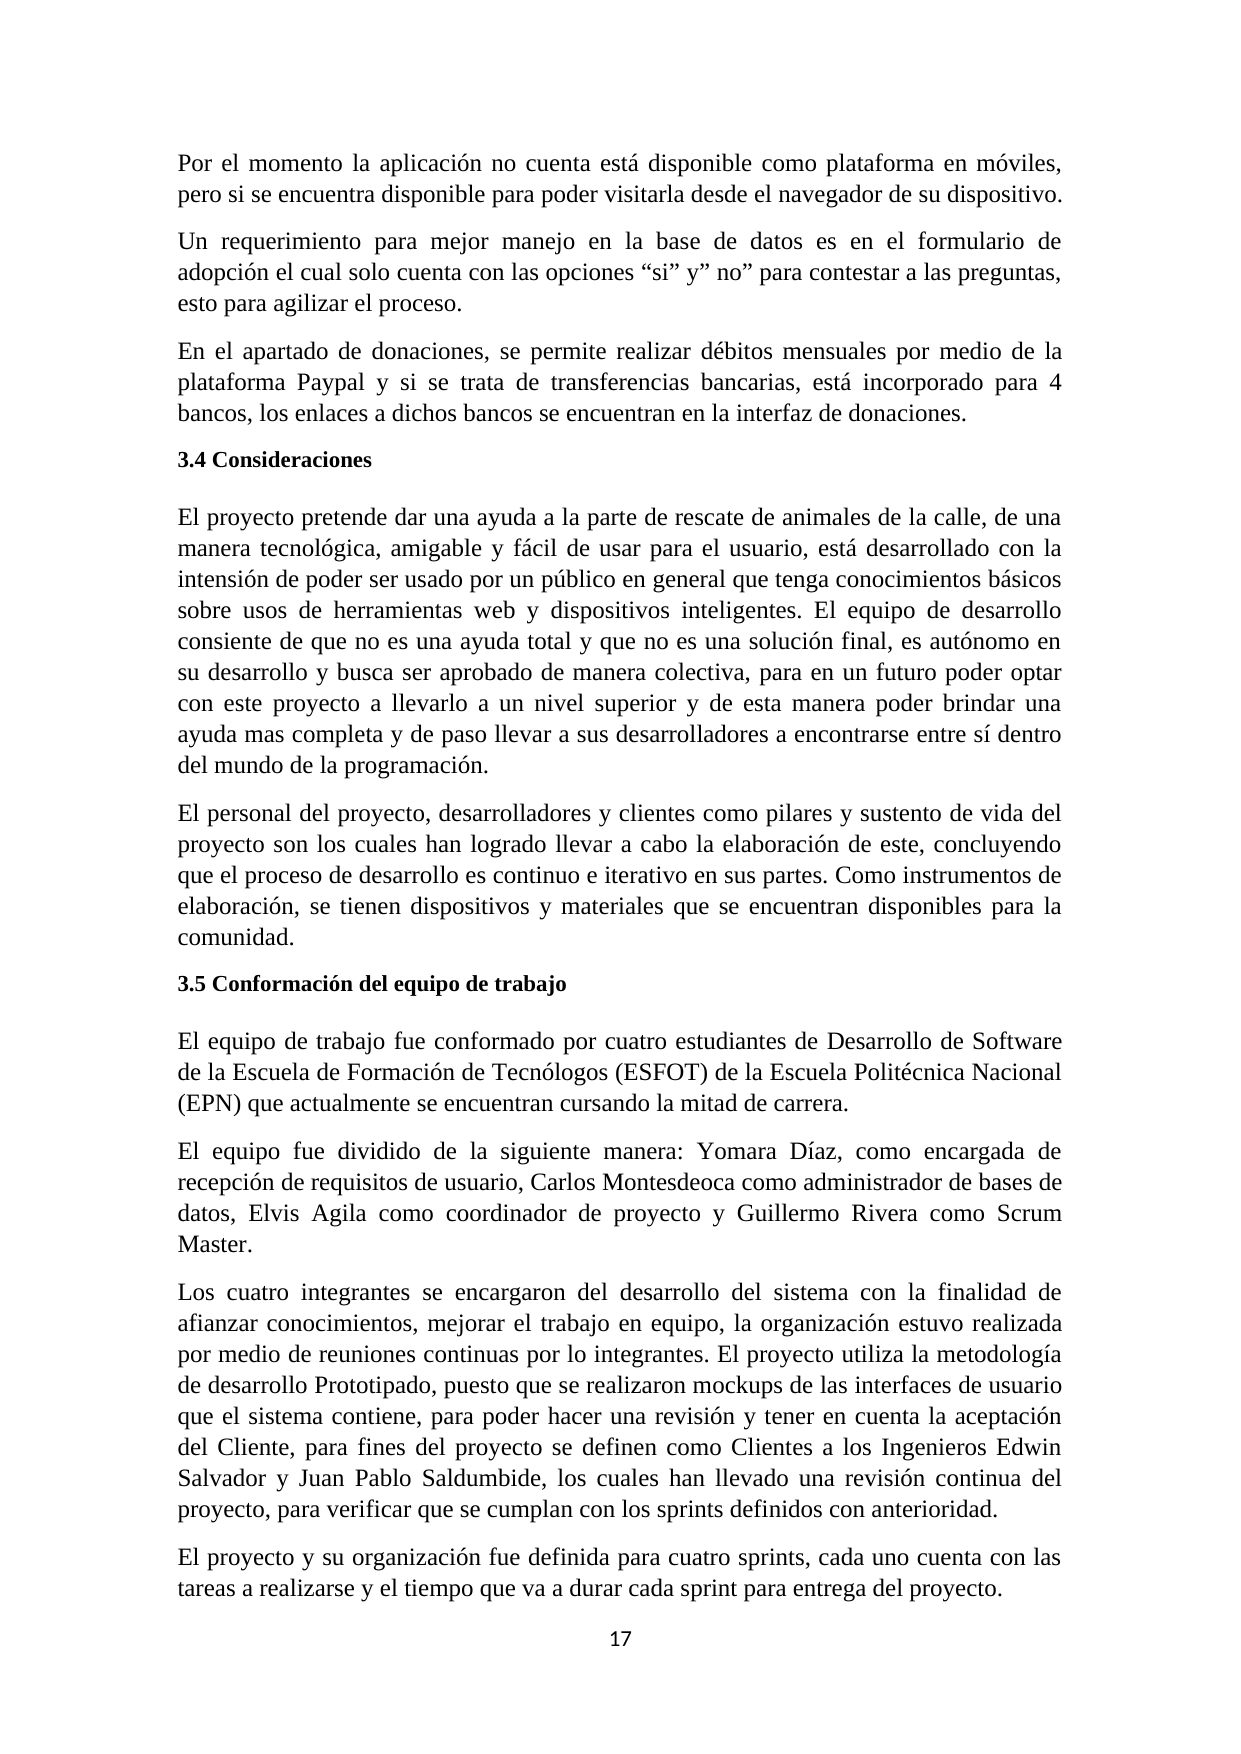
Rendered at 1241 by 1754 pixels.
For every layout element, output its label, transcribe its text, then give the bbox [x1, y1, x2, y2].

text En el apartado de donaciones, se permite realizar débitos mensuales por medio de la plataforma Paypal y si se trata de transferencias bancarias, está incorporado para 4 bancos, los enlaces a dichos bancos se encuentran en la interfaz de donaciones. [177, 336, 1063, 427]
text El proyecto pretende dar una ayuda a la parte de rescate de animales de la calle, de una manera tecnológica, amigable y fácil de usar para el usuario, está desarrollado con la intensión de poder ser usado por un público en general que tenga conocimientos básicos sobre usos de herramientas web y dispositivos inteligentes. El equipo de desarrollo consiente de que no es una ayuda total y que no es una solución final, es autónomo en su desarrollo y busca ser aprobado de manera colectiva, para en un futuro poder optar con este proyecto a llevarlo a un nivel superior y de esta manera poder brindar una ayuda mas completa y de paso llevar a sus desarrolladores a encontrarse entre sí dentro del mundo de la programación. [177, 502, 1063, 779]
text Un requerimiento para mejor manejo en la base de datos es en el formulario de adopción el cual solo cuenta con las opciones “si” y” no” para contestar a las preguntas, esto para agilizar el proceso. [177, 226, 1063, 317]
text Los cuatro integrantes se encargaron del desarrollo del sistema con la finalidad de afianzar conocimientos, mejorar el trabajo en equipo, la organización estuvo realizada por medio de reuniones continuas por lo integrantes. El proyecto utiliza la metodología de desarrollo Prototipado, puesto que se realizaron mockups de las interfaces de usuario que el sistema contiene, para poder hacer una revisión y tener en cuenta la aceptación del Cliente, para fines del proyecto se definen como Clientes a los Ingenieros Edwin Salvador y Juan Pablo Saldumbide, los cuales han llevado una revisión continua del proyecto, para verificar que se cumplan con los sprints definidos con anterioridad. [177, 1277, 1063, 1523]
text Por el momento la aplicación no cuenta está disponible como plataforma en móviles, pero si se encuentra disponible para poder visitarla desde el navegador de su dispositivo. [177, 148, 1063, 207]
text El proyecto y su organización fue definida para cuatro sprints, cada uno cuenta con las tareas a realizarse y el tiempo que va a durar cada sprint para entrega del proyecto. [177, 1542, 1063, 1602]
text El equipo fue dividido de la siguiente manera: Yomara Díaz, como encargada de recepción de requisitos de usuario, Carlos Montesdeoca como administrador de bases de datos, Elvis Agila como coordinador de proyecto y Guillermo Rivera como Scrum Master. [177, 1136, 1063, 1258]
text 3.4 Consideraciones [177, 446, 1063, 472]
text El personal del proyecto, desarrolladores y clientes como pilares y sustento de vida del proyecto son los cuales han logrado llevar a cabo la elaboración de este, concluyendo que el proceso de desarrollo es continuo e iterativo en sus partes. Como instrumentos de elaboración, se tienen dispositivos y materiales que se encuentran disponibles para la comunidad. [177, 798, 1063, 951]
text El equipo de trabajo fue conformado por cuatro estudiantes de Desarrollo de Software de la Escuela de Formación de Tecnólogos (ESFOT) de la Escuela Politécnica Nacional (EPN) que actualmente se encuentran cursando la mitad de carrera. [177, 1026, 1063, 1117]
text 3.5 Conformación del equipo de trabajo [177, 970, 1063, 996]
